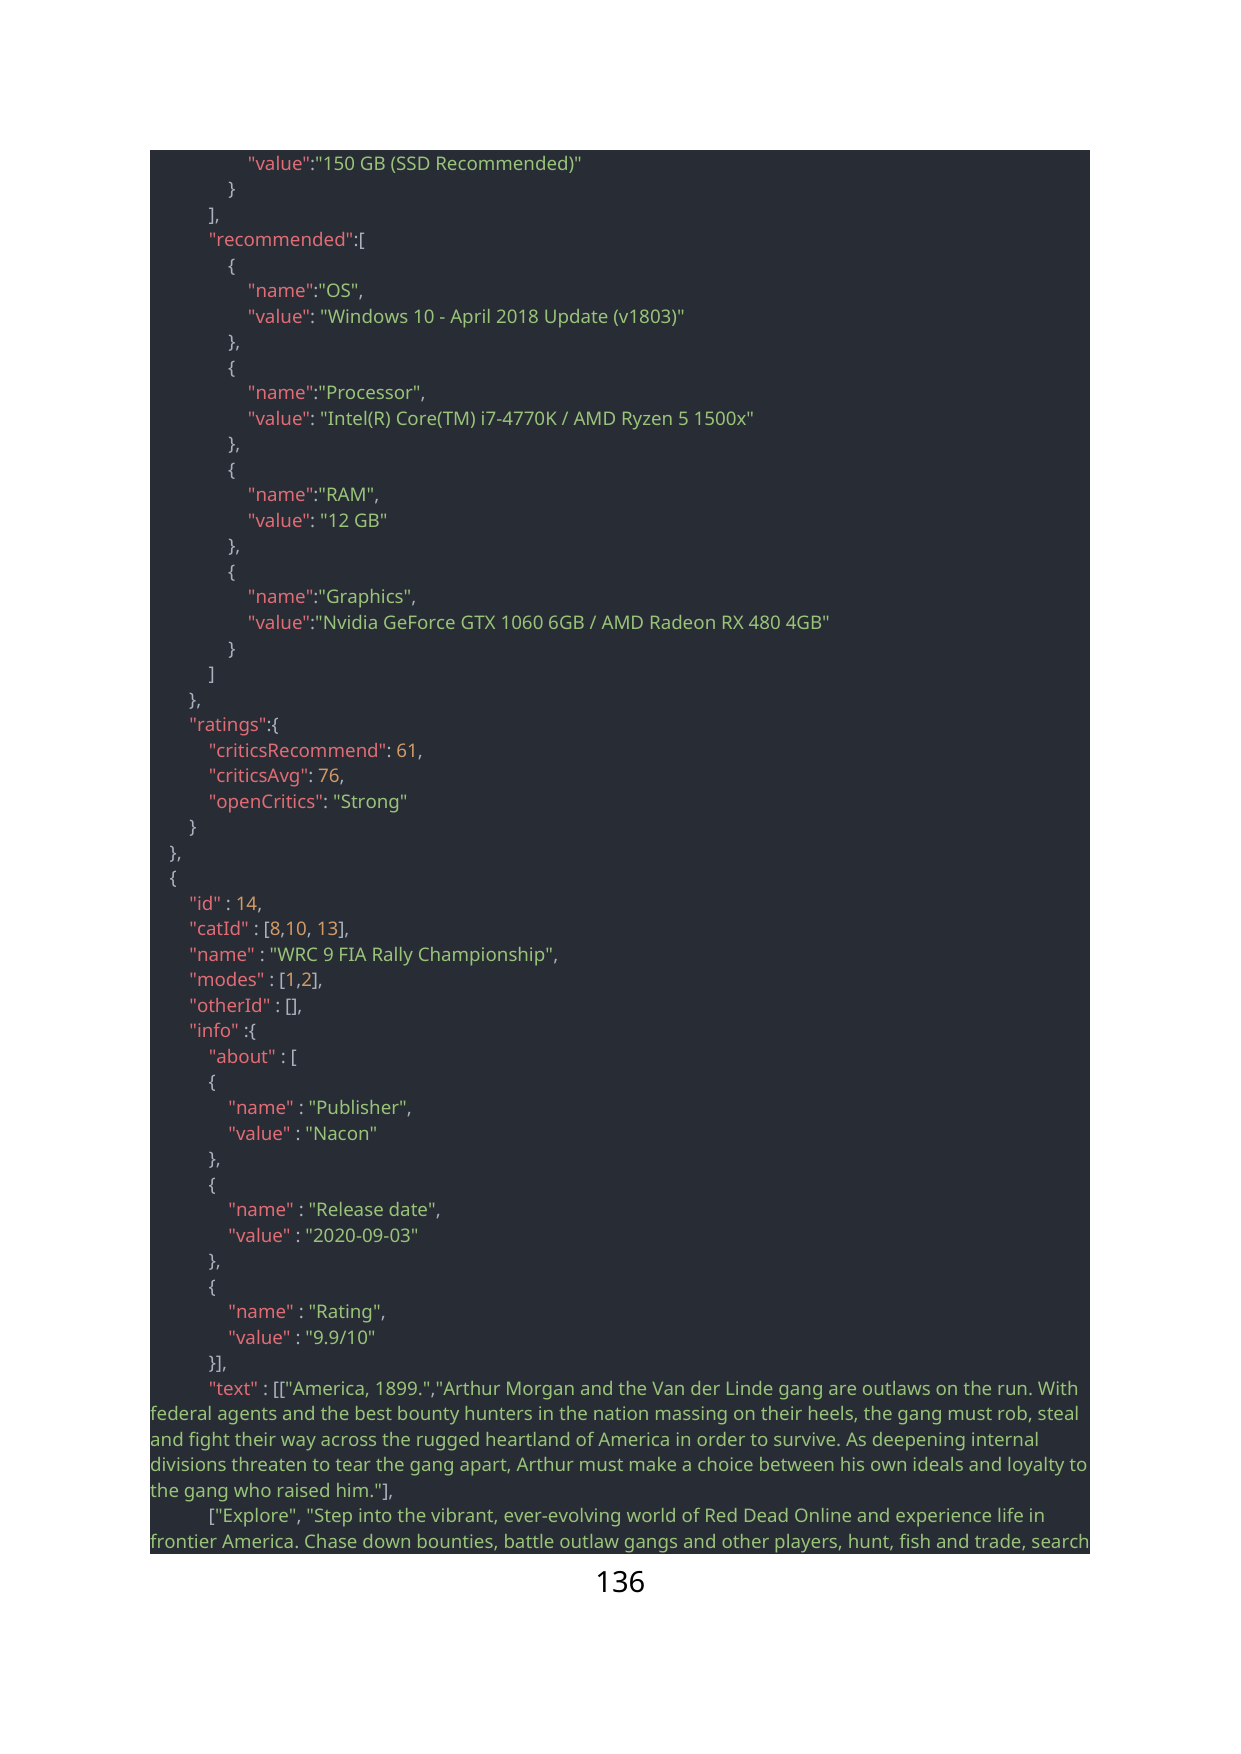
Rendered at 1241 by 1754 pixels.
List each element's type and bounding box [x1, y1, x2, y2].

text [150, 150, 1090, 1554]
